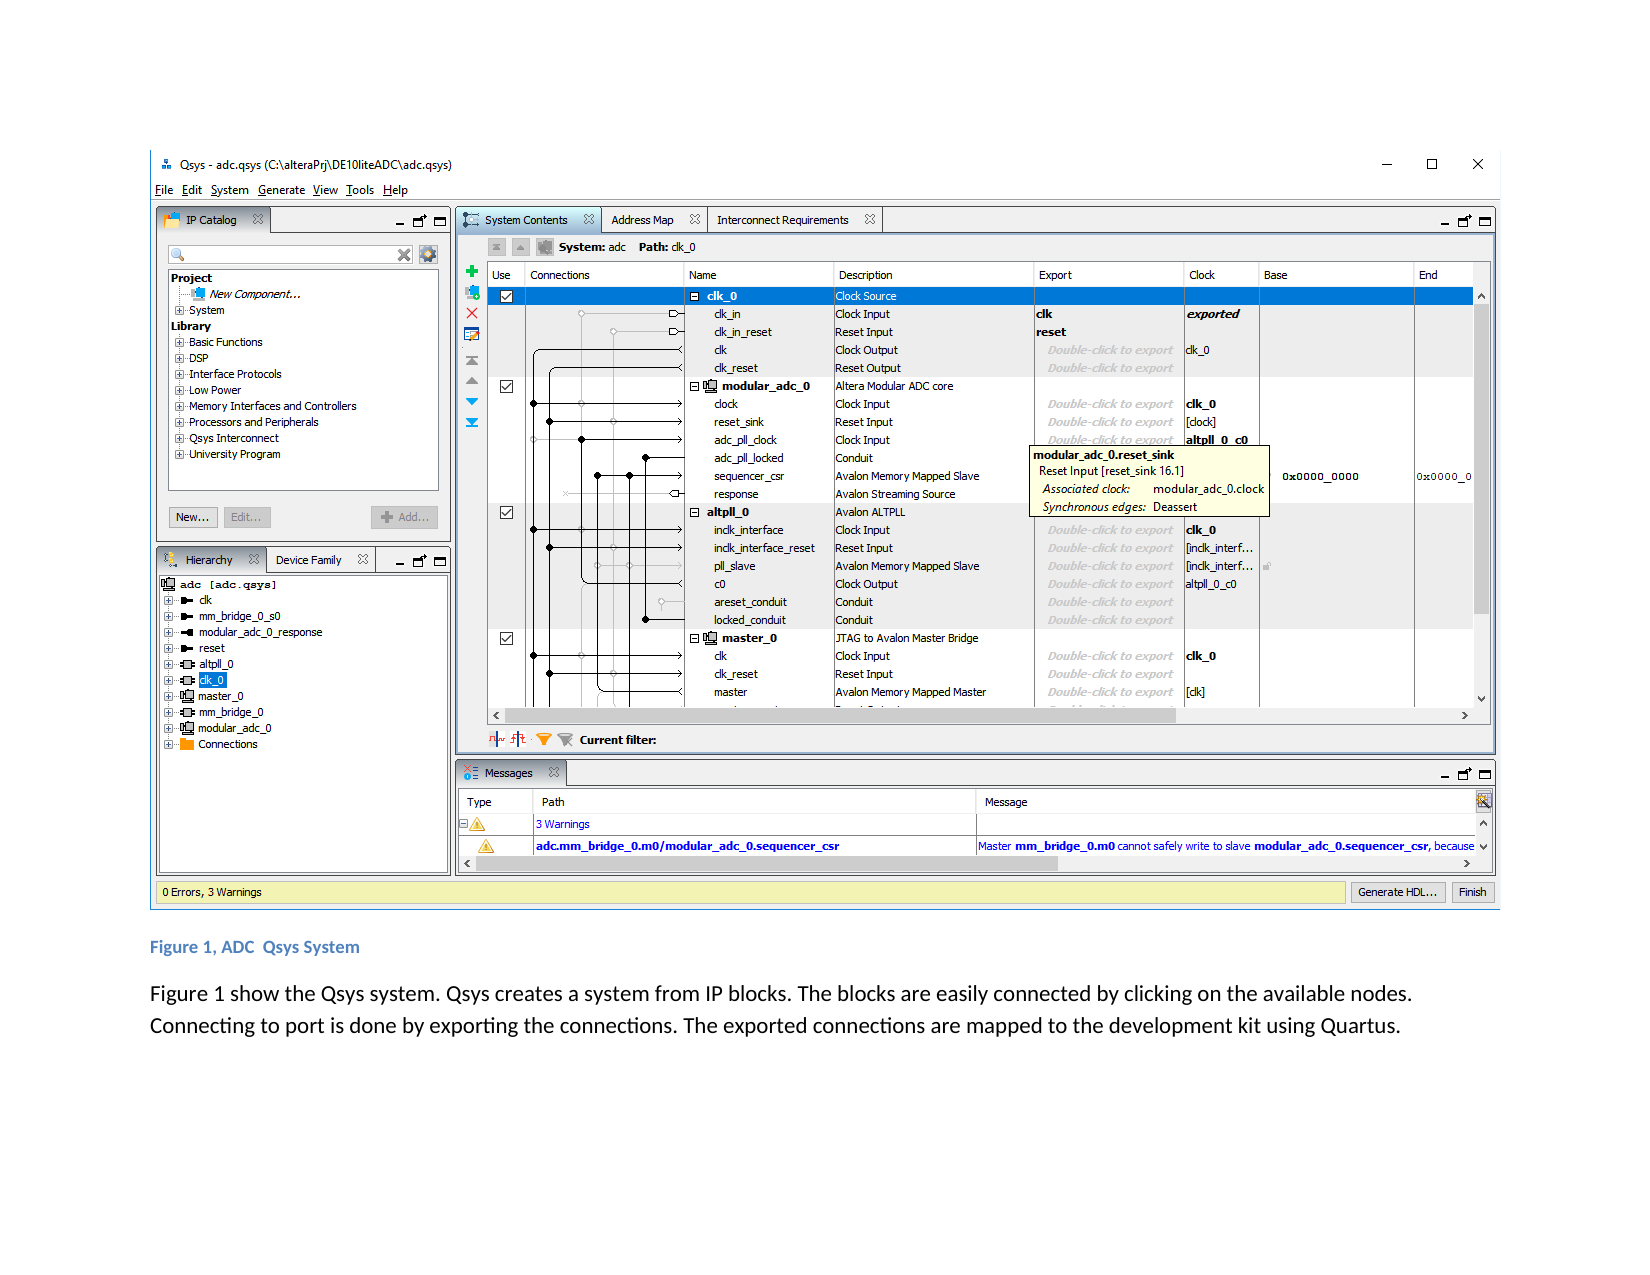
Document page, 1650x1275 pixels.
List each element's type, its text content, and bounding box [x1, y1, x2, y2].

text Figure 1 show the Qsys system. Qsys creates a system from IP blocks. The blocks are easily connected by clicking on the available nodes. Connecting to port is done by exporting the connections. The exported connections are mapped to the development kit using Quartus. [150, 979, 1500, 1039]
picture [150, 150, 1500, 910]
